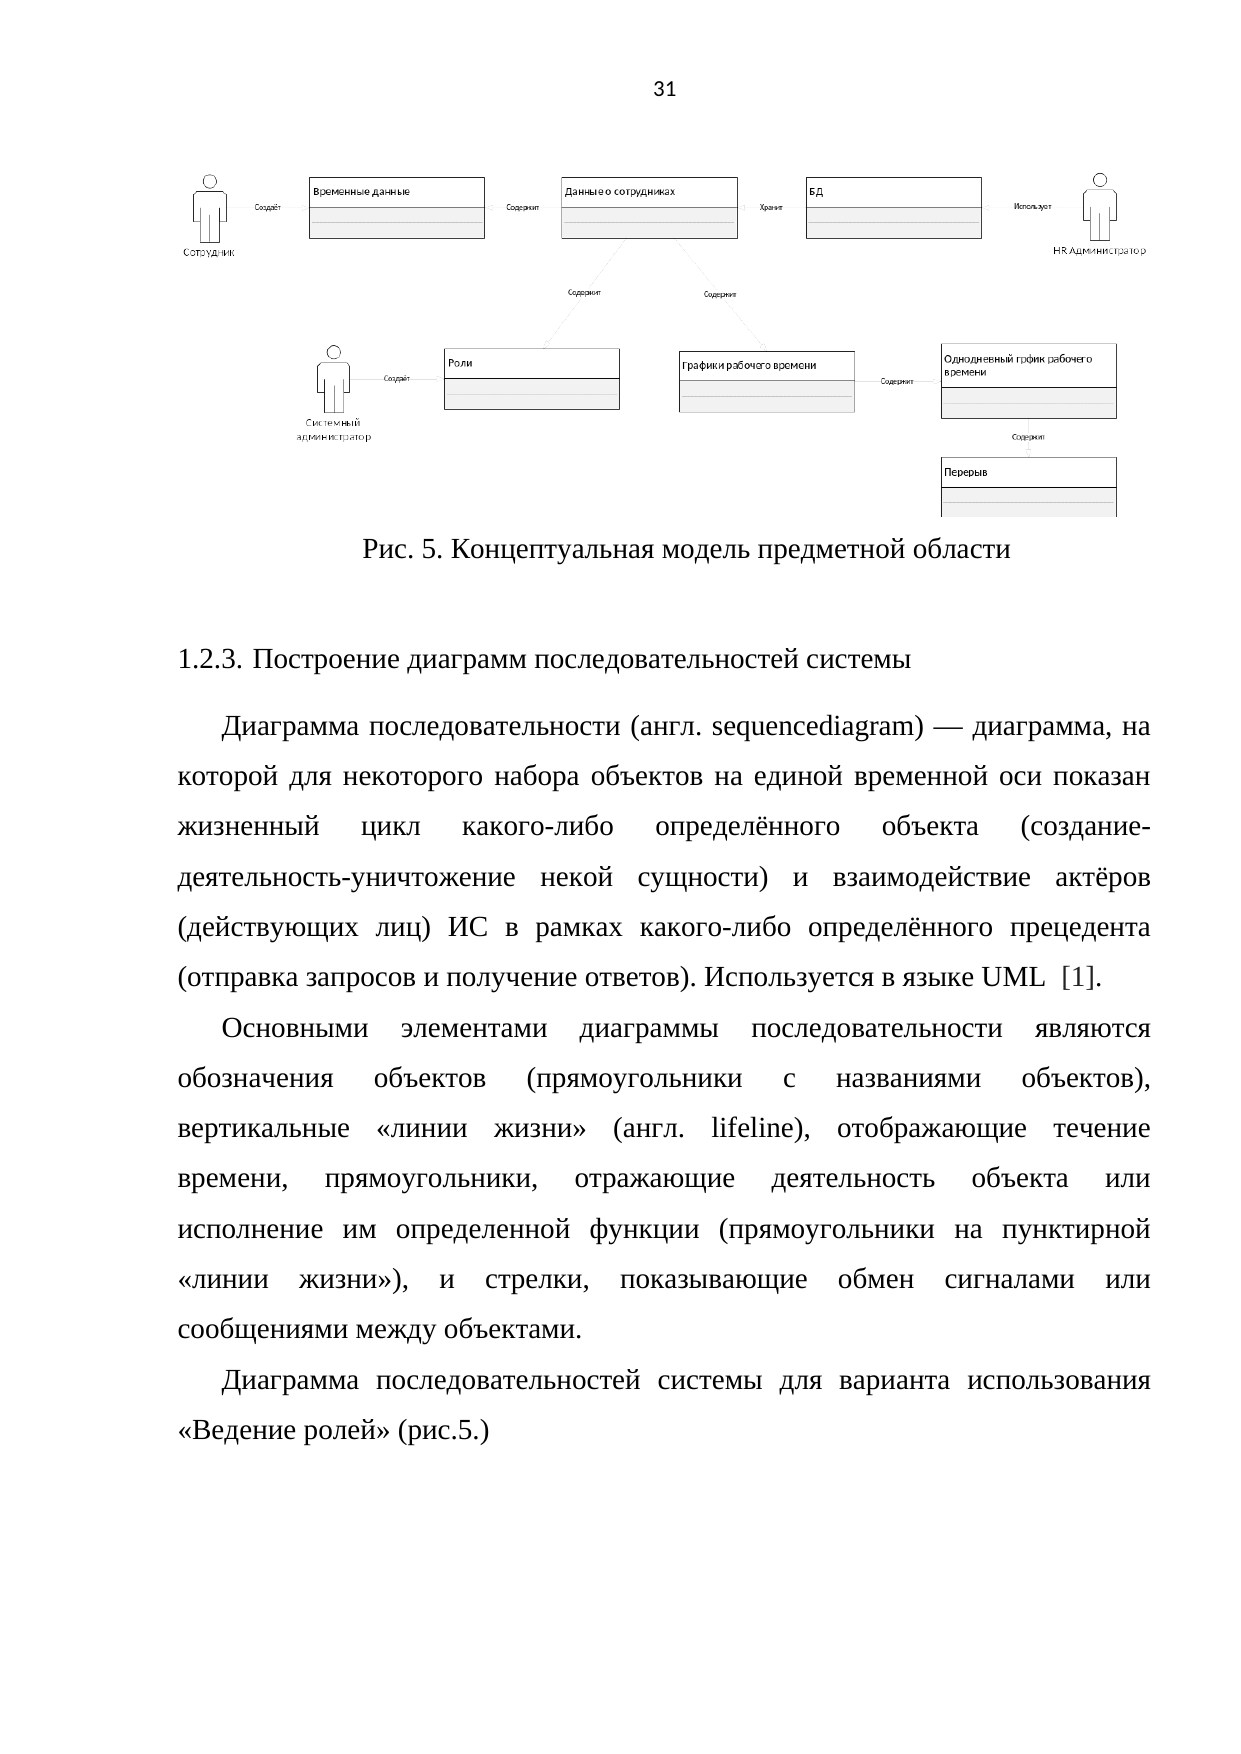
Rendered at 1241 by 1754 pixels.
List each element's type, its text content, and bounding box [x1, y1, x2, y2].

list Построение диаграмм последовательностей системы [177, 641, 1152, 674]
text Диаграмма последовательностей системы для варианта использования «Ведение ролей» (рис.5.) [177, 1362, 1152, 1446]
text Основными элементами диаграммы последовательности являются обозначения объектов (прямоугольники с названиями объектов), вертикальные «линии жизни» (англ. lifeline), отображающие течение времени, прямоугольники, отражающие деятельность объекта или исполнение им определенной функции (прямоугольники на пунктирной «линии жизни»), и стрелки, показывающие обмен сигналами или сообщениями между объектами. [177, 1010, 1152, 1345]
text Диаграмма последовательности (англ. sequencediagram) — диаграмма, на которой для некоторого набора объектов на единой временной оси показан жизненный цикл какого-либо определённого объекта (создание-деятельность-уничтожение некой сущности) и взаимодействие актёров (действующих лиц) ИС в рамках какого-либо определённого прецедента (отправка запросов и получение ответов). Используется в языке UML [1]. [177, 708, 1152, 993]
list Рис. 5. Концептуальная модель предметной области [177, 531, 1152, 564]
